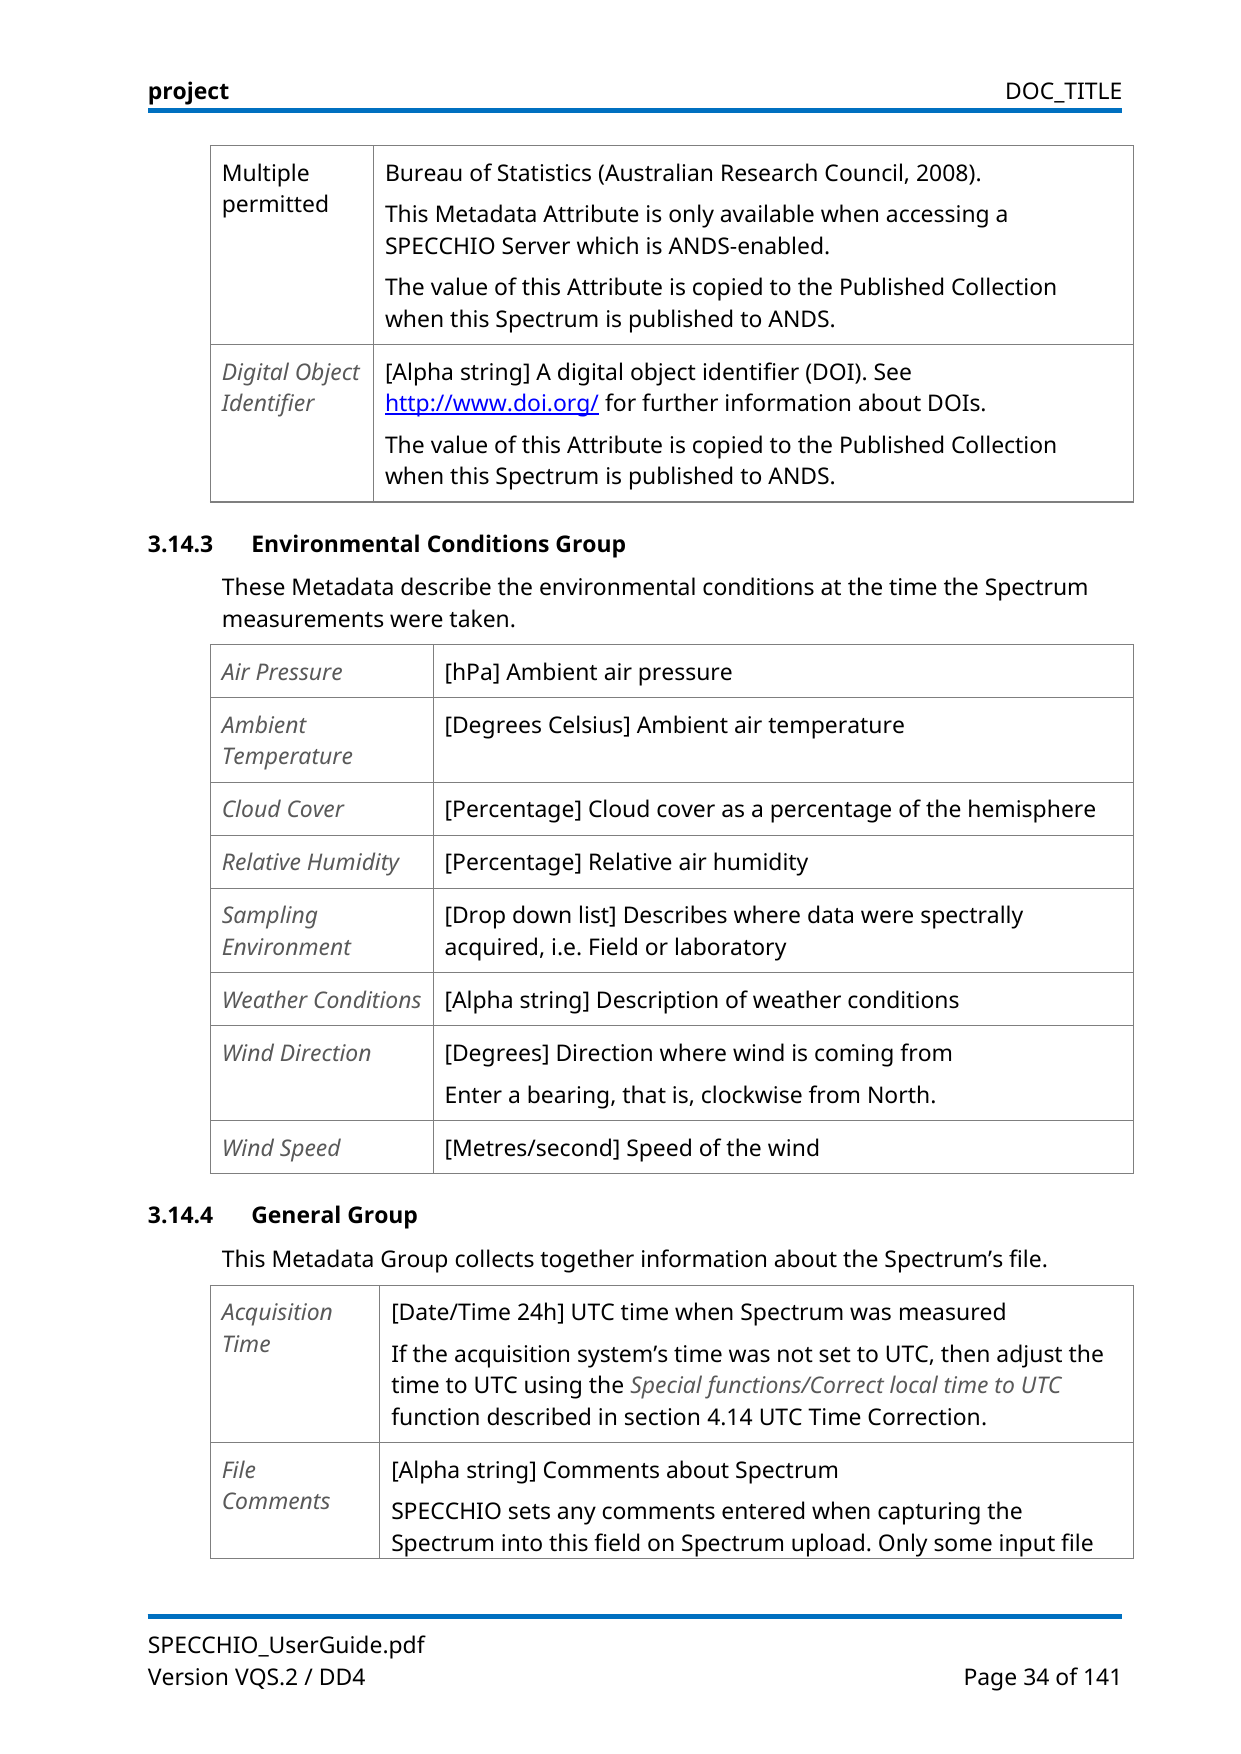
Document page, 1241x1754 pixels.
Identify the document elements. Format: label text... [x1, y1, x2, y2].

subtitle General Group [148, 1199, 1122, 1231]
table_cell [Degrees Celsius] Ambient air temperature [434, 698, 1133, 782]
table_cell [Metres/second] Speed of the wind [434, 1121, 1133, 1173]
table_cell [374, 146, 1133, 344]
table_cell Digital Object Identifier [211, 345, 373, 501]
table_cell [Degrees] Direction where wind is coming from Enter a bearing, that is, clockwise from North. [434, 1026, 1133, 1120]
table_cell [380, 1443, 1133, 1558]
table_cell [Percentage] Cloud cover as a percentage of the hemisphere [434, 783, 1133, 835]
table_cell Relative Humidity [211, 836, 433, 888]
table_cell Ambient Temperature [211, 698, 433, 782]
table_cell Sampling Environment [211, 889, 433, 972]
subtitle Environmental Conditions Group [148, 527, 1122, 559]
table_header Acquisition Time [211, 1286, 379, 1442]
table_cell Cloud Cover [211, 783, 433, 835]
text These Metadata describe the environmental conditions at the time the Spectrum measurements were taken. [222, 571, 1122, 634]
table_cell [Percentage] Relative air humidity [434, 836, 1133, 888]
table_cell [211, 146, 373, 344]
table_cell [Drop down list] Describes where data were spectrally acquired, i.e. Field or laboratory [434, 889, 1133, 972]
table_cell Wind Direction [211, 1026, 433, 1120]
table_cell Weather Conditions [211, 973, 433, 1025]
table_cell Wind Speed [211, 1121, 433, 1173]
table_cell [Alpha string] Description of weather conditions [434, 973, 1133, 1025]
table_header [hPa] Ambient air pressure [434, 645, 1133, 697]
text This Metadata Group collects together information about the Spectrum’s file. [222, 1243, 1122, 1274]
table_cell File Comments [211, 1443, 379, 1558]
table_cell [Alpha string] A digital object identifier (DOI). See http://www.doi.org/ for further information about DOIs. The value of this Attribute is copied to the Published Collection when this Spectrum is published to ANDS. [374, 345, 1133, 501]
table_header Air Pressure [211, 645, 433, 697]
table_header [Date/Time 24h] UTC time when Spectrum was measured If the acquisition system’s time was not set to UTC, then adjust the time to UTC using the Special functions/Correct local time to UTC function described in section 4.14 UTC Time Correction. [380, 1286, 1133, 1442]
